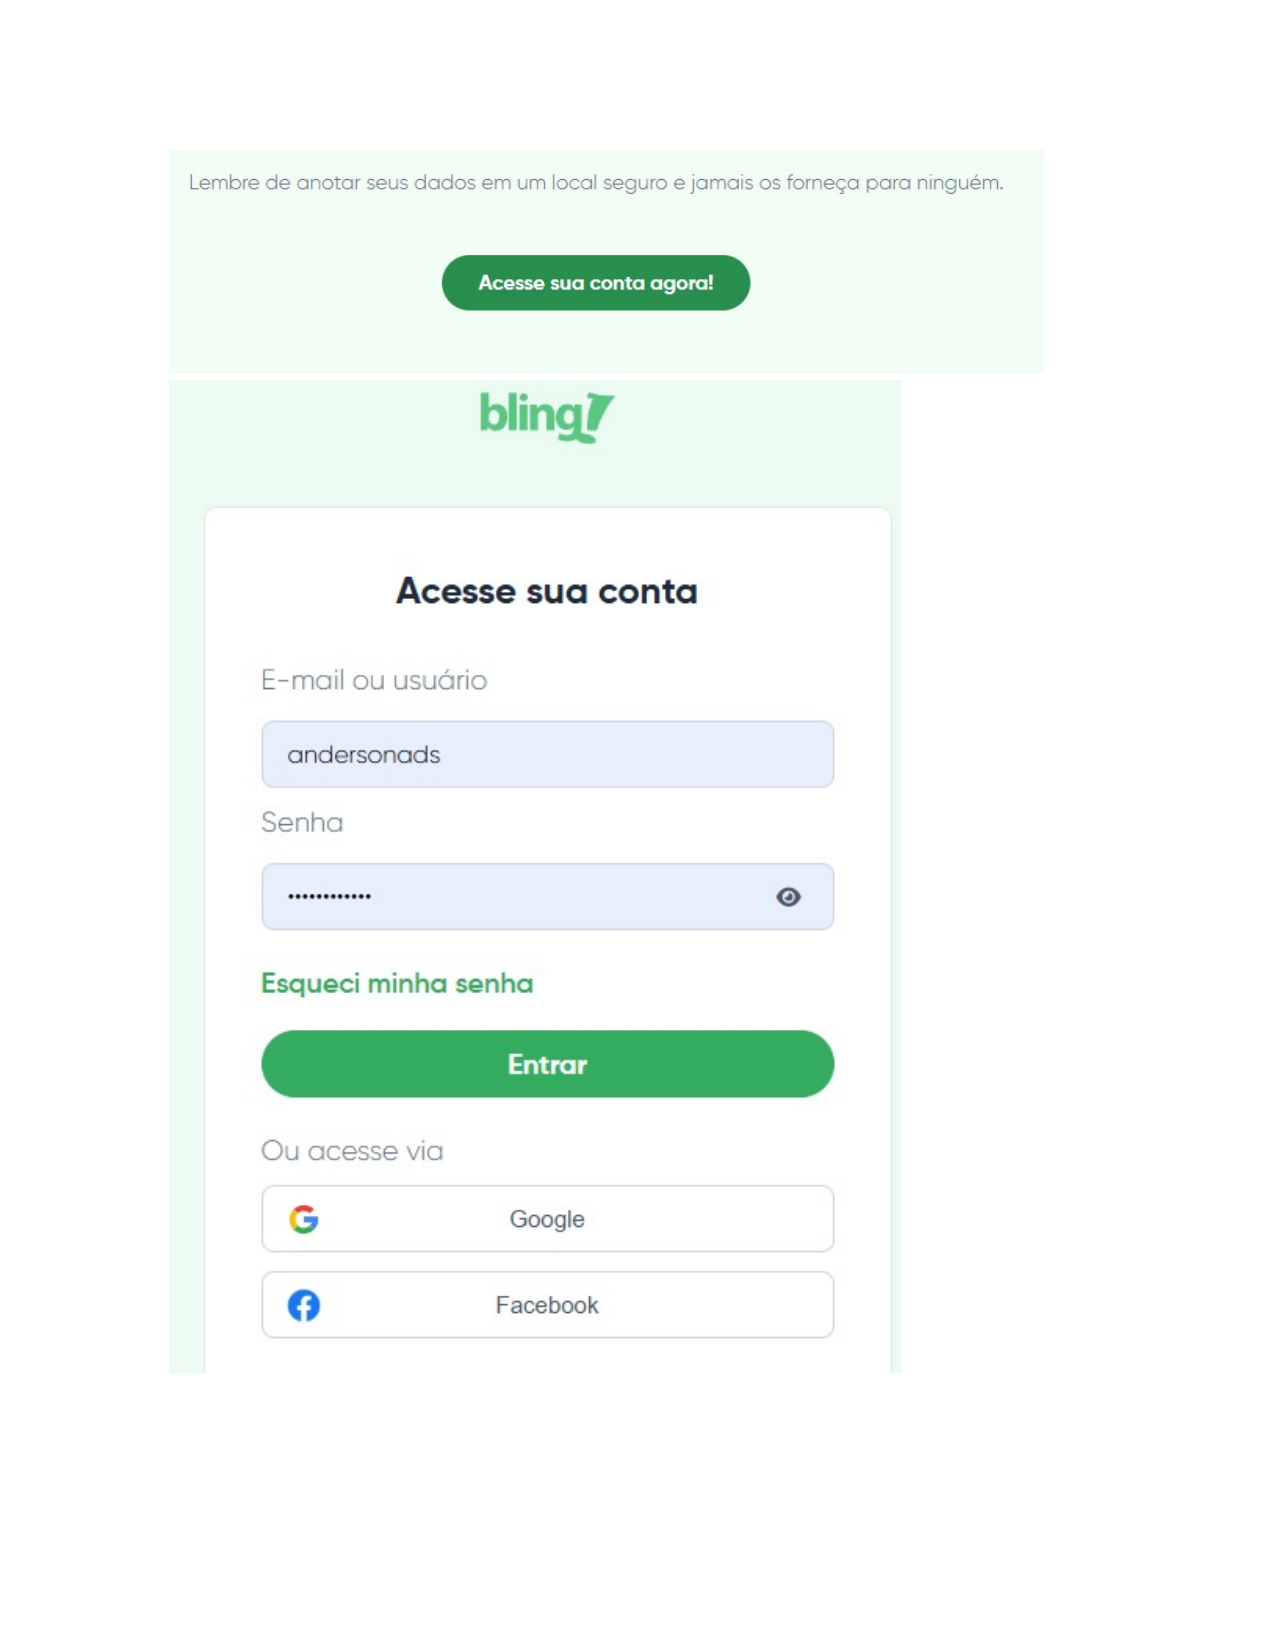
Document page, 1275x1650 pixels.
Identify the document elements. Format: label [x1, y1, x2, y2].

picture [168, 150, 1044, 374]
picture [168, 380, 902, 1373]
